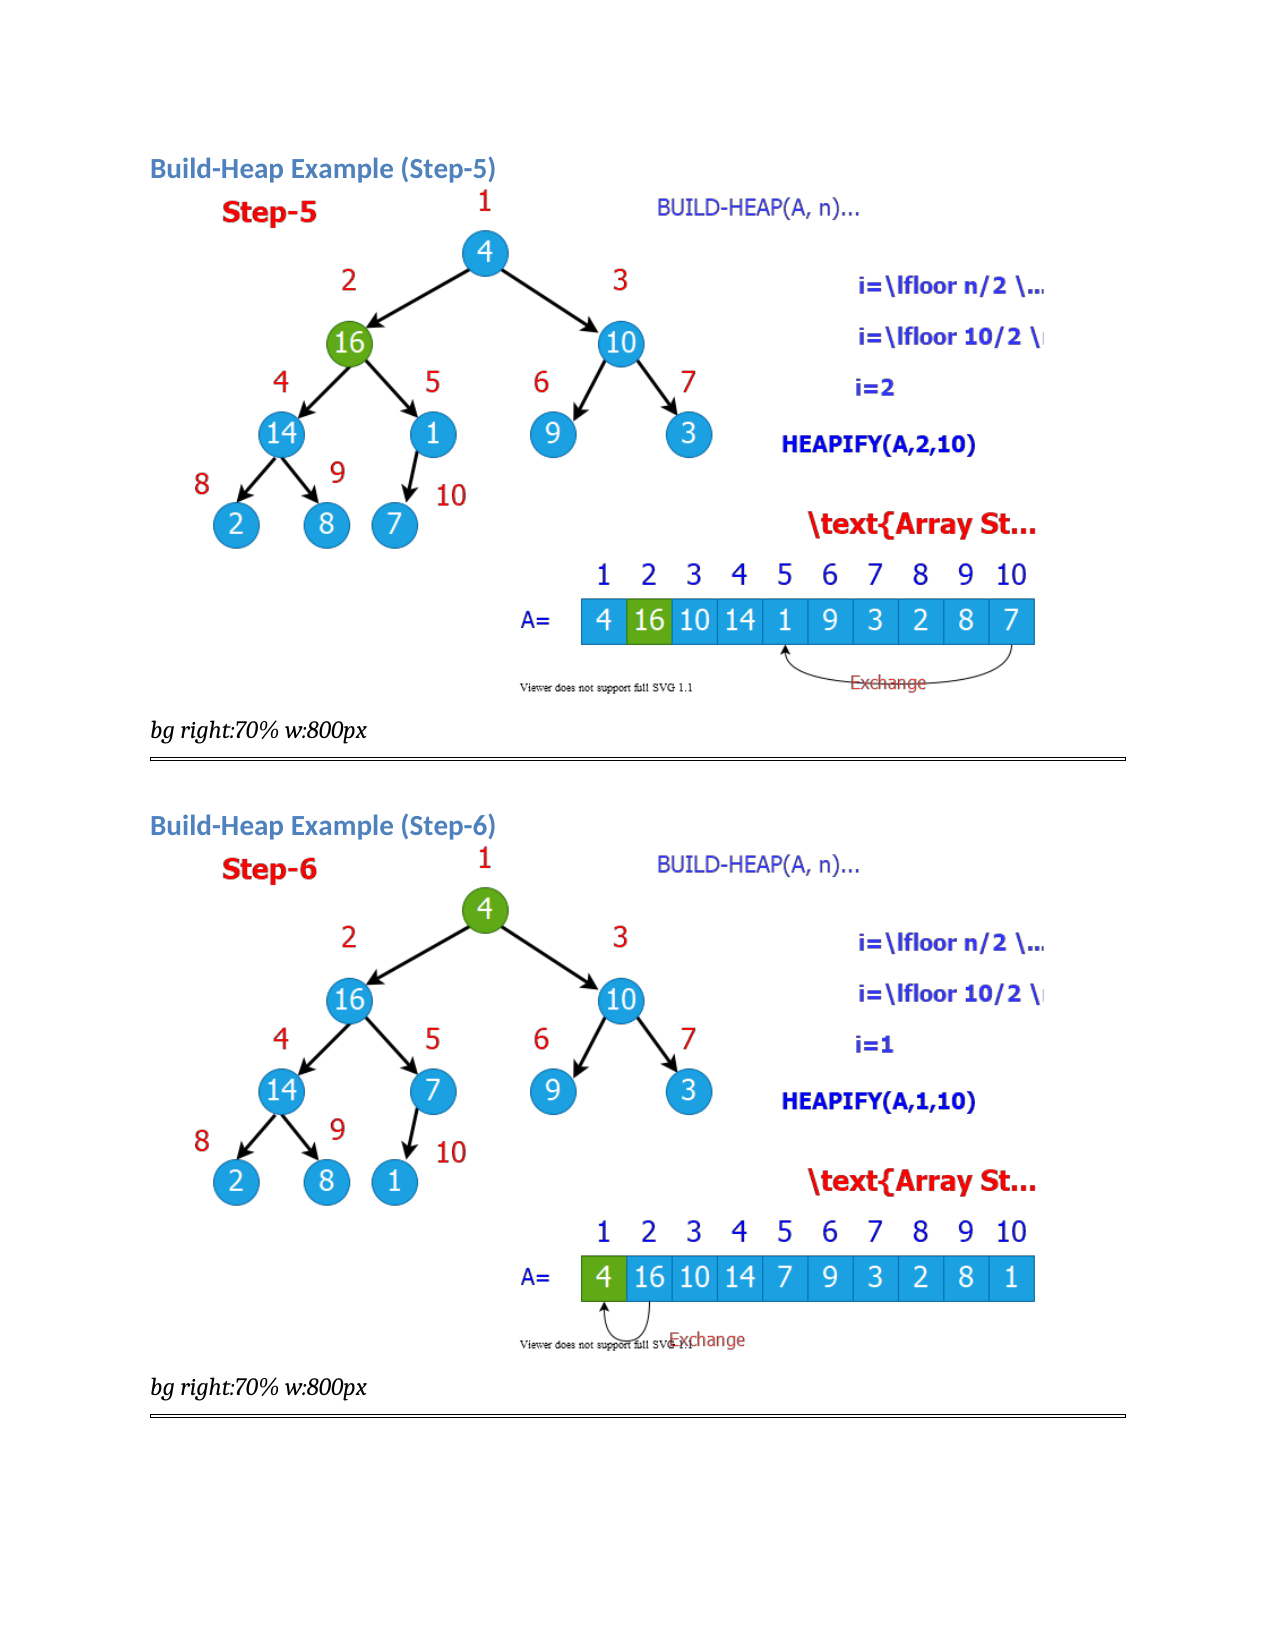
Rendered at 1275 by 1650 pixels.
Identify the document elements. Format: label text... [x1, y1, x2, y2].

picture [168, 842, 1044, 1353]
picture [168, 185, 1044, 696]
text bg right:70% w:800px [150, 1373, 1125, 1402]
subtitle Build-Heap Example (Step-5) [150, 150, 1125, 186]
subtitle Build-Heap Example (Step-6) [150, 807, 1125, 843]
text bg right:70% w:800px [150, 716, 1125, 745]
